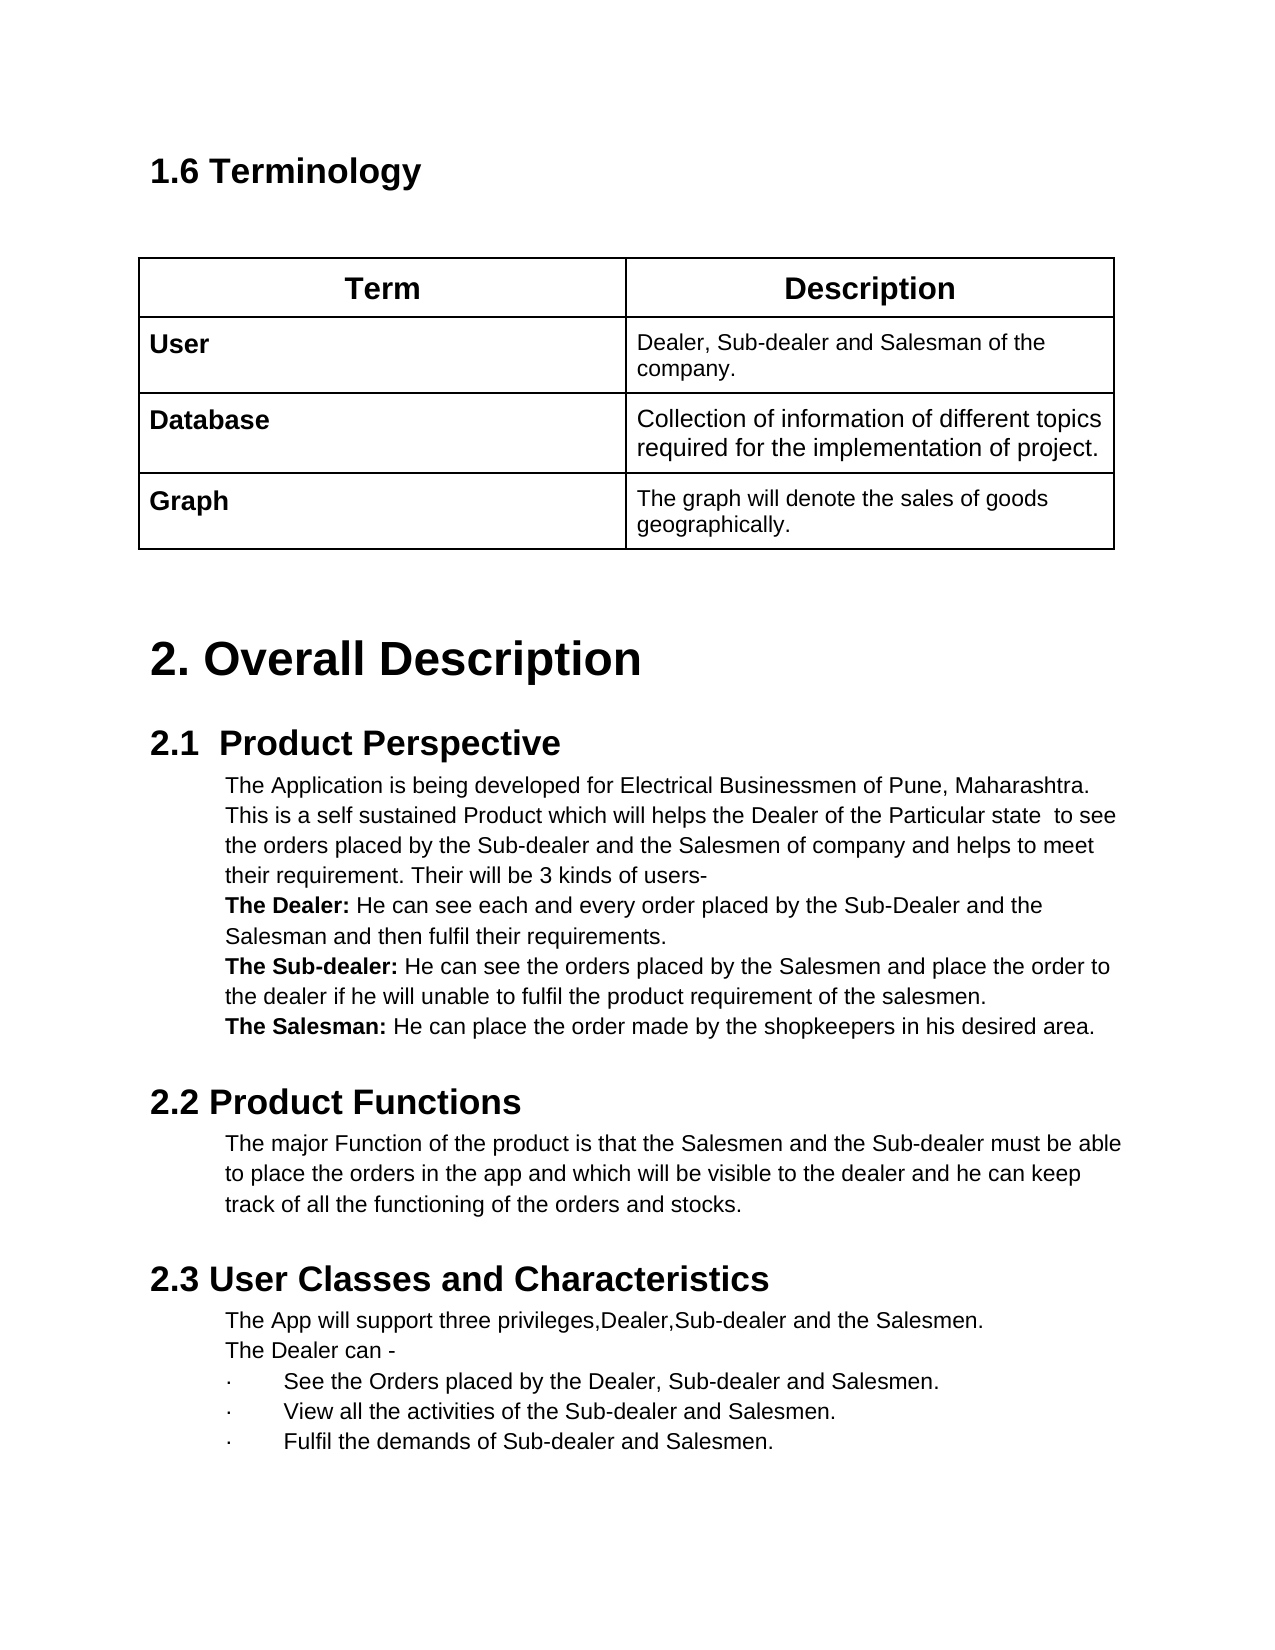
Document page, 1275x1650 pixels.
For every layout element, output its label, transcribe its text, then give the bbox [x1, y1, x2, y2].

text The App will support three privileges,Dealer,Sub-dealer and the Salesmen. [150, 1307, 1125, 1334]
text The Dealer can - [150, 1337, 1125, 1364]
table_cell Graph [140, 474, 625, 548]
subtitle 2.3 User Classes and Characteristics [150, 1258, 1125, 1299]
text The Sub-dealer: He can see the orders placed by the Salesmen and place the order to the dealer if he will unable to fulfil the product requirement of the salesmen. [225, 953, 1125, 1009]
text · View all the activities of the Sub-dealer and Salesmen. [225, 1398, 1125, 1424]
text The major Function of the product is that the Salesmen and the Sub-dealer must be able to place the orders in the app and which will be visible to the dealer and he can keep track of all the functioning of the orders and stocks. [225, 1130, 1125, 1217]
text · Fulfil the demands of Sub-dealer and Salesmen. [225, 1428, 1125, 1454]
text The Salesman: He can place the order made by the shopkeepers in his desired area. [150, 1013, 1125, 1040]
table_cell User [140, 318, 625, 392]
subtitle 2. Overall Description [150, 630, 1125, 685]
subtitle 2.1 Product Perspective [150, 723, 1125, 763]
table_cell Collection of information of different topics required for the implementation of project. [627, 394, 1113, 472]
text The Application is being developed for Electrical Businessmen of Pune, Maharashtra. This is a self sustained Product which will helps the Dealer of the Particular state to see the orders placed by the Sub-dealer and the Salesmen of company and helps to meet their requirement. Their will be 3 kinds of users- [225, 772, 1125, 889]
table_cell The graph will denote the sales of goods geographically. [627, 474, 1113, 548]
table_header Description [627, 259, 1113, 316]
text The Dealer: He can see each and every order placed by the Sub-Dealer and the Salesman and then fulfil their requirements. [225, 892, 1125, 949]
table_cell Dealer, Sub-dealer and Salesman of the company. [627, 318, 1113, 392]
text · See the Orders placed by the Dealer, Sub-dealer and Salesmen. [225, 1368, 1125, 1394]
table_header Term [140, 259, 625, 316]
text 1.6 Terminology [150, 150, 1125, 191]
subtitle 2.2 Product Functions [150, 1081, 1125, 1122]
table_cell Database [140, 394, 625, 472]
